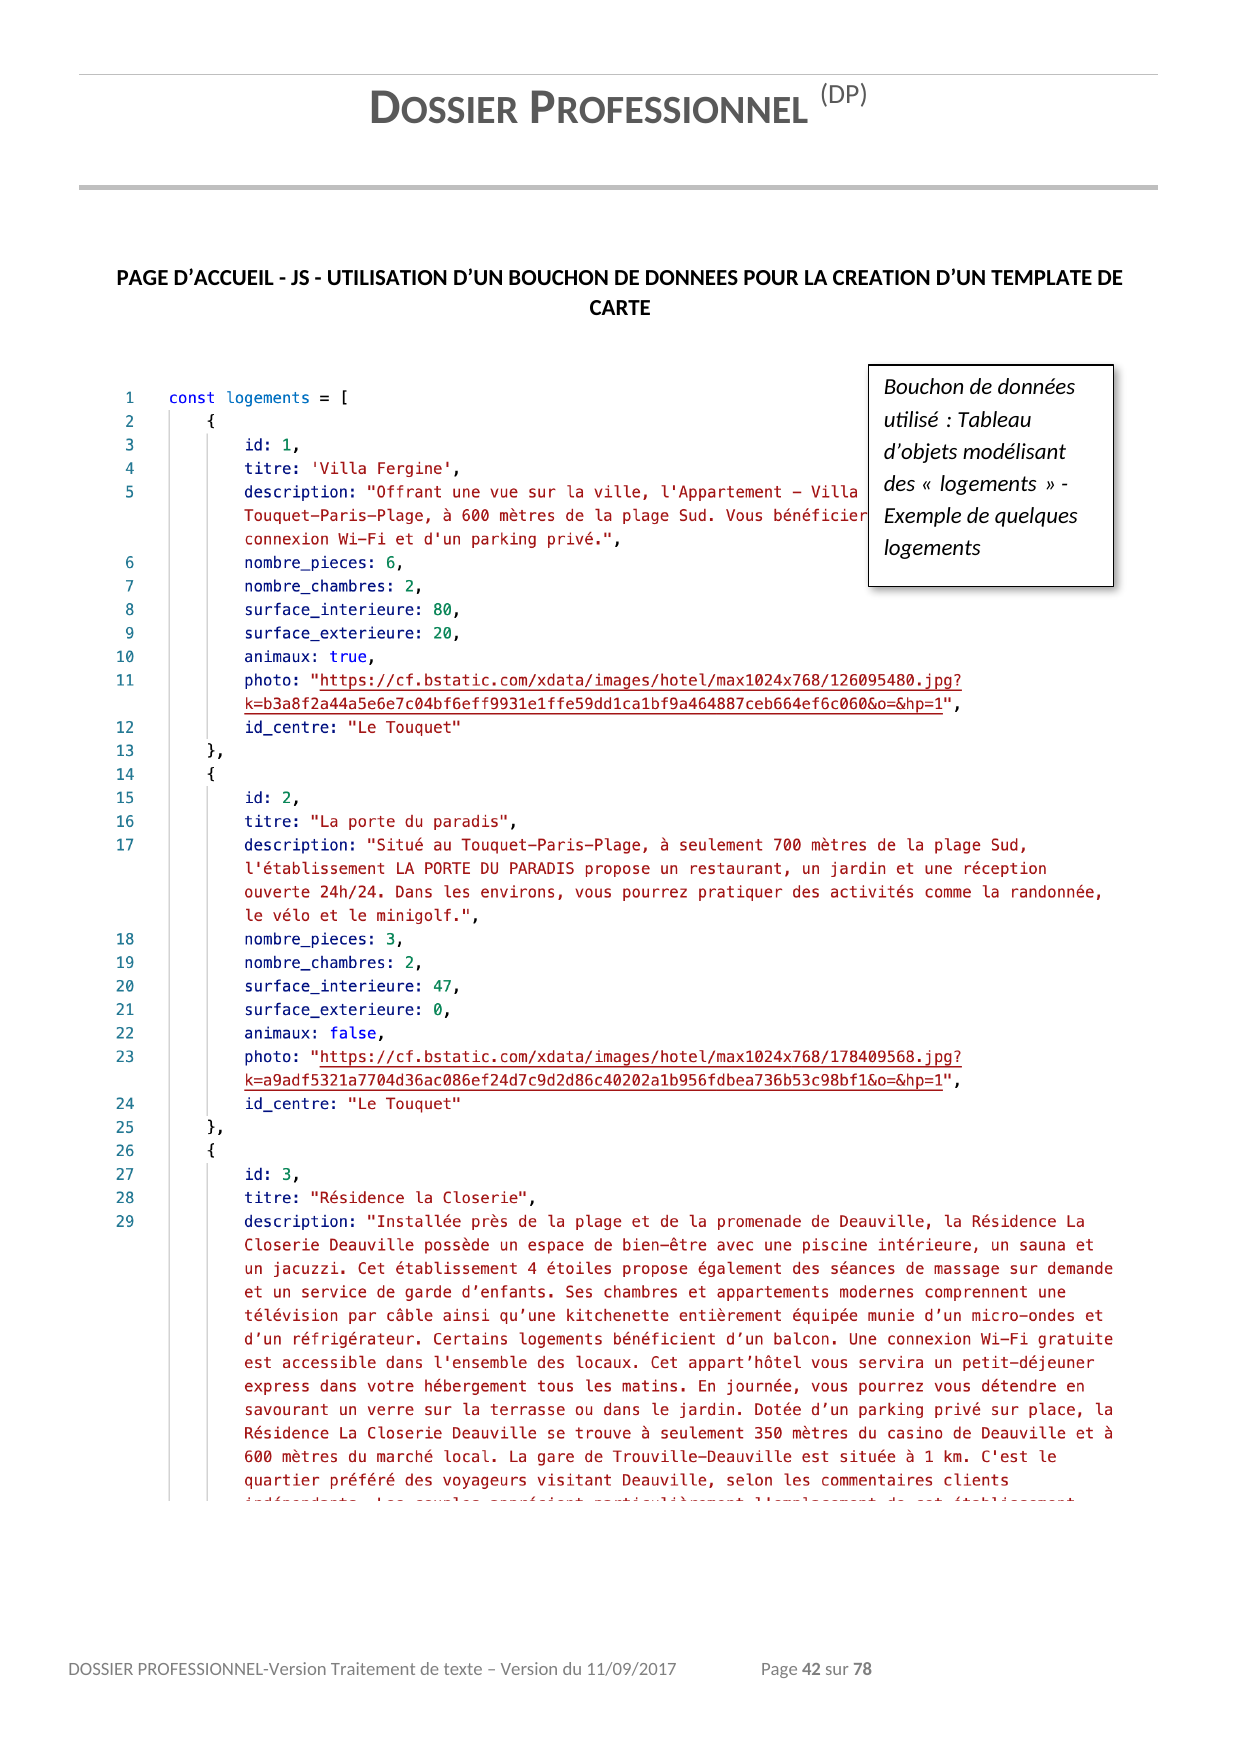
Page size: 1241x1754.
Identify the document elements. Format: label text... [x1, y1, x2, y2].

picture [112, 386, 1128, 1501]
text PAGE D’ACCUEIL - JS - UTILISATION D’UN BOUCHON DE DONNEES POUR LA CREATION D’UN TEMPLATE DE CARTE [112, 263, 1128, 321]
